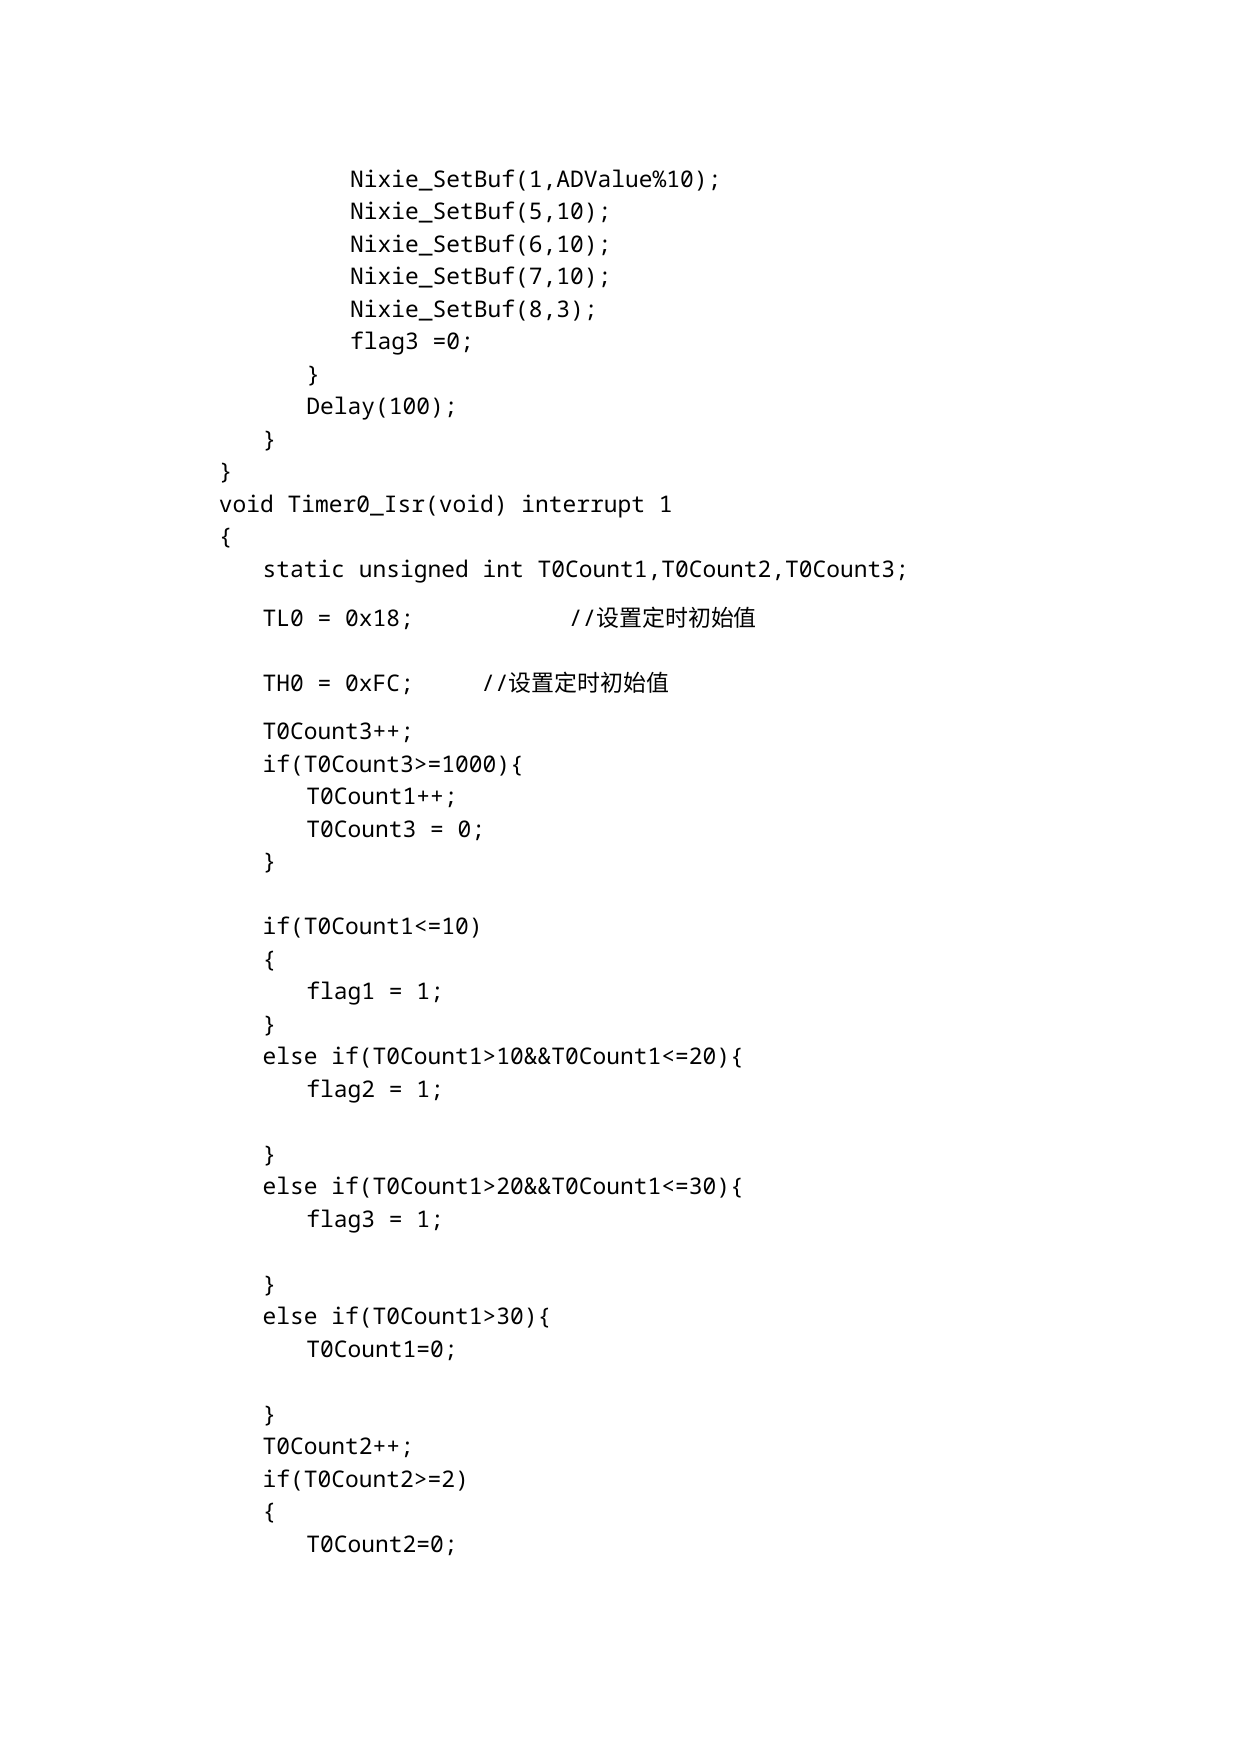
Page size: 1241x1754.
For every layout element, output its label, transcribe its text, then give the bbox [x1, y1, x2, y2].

list } [175, 454, 1240, 487]
list Nixie_SetBuf(6,10); [175, 227, 1240, 259]
list else if(T0Count1>10&&T0Count1<=20){ [175, 1039, 1240, 1072]
list Nixie_SetBuf(5,10); [175, 194, 1240, 227]
list } [175, 1267, 1240, 1299]
list } [175, 422, 1240, 454]
list void Timer0_Isr(void) interrupt 1 [175, 487, 1240, 519]
list T0Count3 = 0; [175, 812, 1240, 844]
list } [175, 1007, 1240, 1039]
list } [175, 1397, 1240, 1429]
list T0Count2=0; [175, 1527, 1240, 1559]
list } [175, 1137, 1240, 1169]
list } [175, 357, 1240, 389]
list else if(T0Count1>20&&T0Count1<=30){ [175, 1169, 1240, 1202]
list T0Count3++; [175, 714, 1240, 747]
list { [175, 519, 1240, 552]
list { [175, 1494, 1240, 1527]
list T0Count1++; [175, 779, 1240, 812]
list } [175, 844, 1240, 877]
list T0Count2++; [175, 1429, 1240, 1462]
list flag3 = 1; [175, 1202, 1240, 1234]
list Nixie_SetBuf(8,3); [175, 292, 1240, 324]
list flag1 = 1; [175, 974, 1240, 1007]
list T0Count1=0; [175, 1332, 1240, 1364]
list { [175, 942, 1240, 974]
list Delay(100); [175, 389, 1240, 422]
list if(T0Count1<=10) [175, 909, 1240, 942]
list static unsigned int T0Count1,T0Count2,T0Count3; [175, 552, 1240, 584]
list flag3 =0; [175, 324, 1240, 357]
list if(T0Count3>=1000){ [175, 747, 1240, 779]
list if(T0Count2>=2) [175, 1462, 1240, 1494]
list Nixie_SetBuf(7,10); [175, 259, 1240, 292]
list Nixie_SetBuf(1,ADValue%10); [175, 162, 1240, 194]
list TH0 = 0xFC; //设置定时初始值 [175, 649, 1240, 714]
list else if(T0Count1>30){ [175, 1299, 1240, 1332]
list TL0 = 0x18; //设置定时初始值 [175, 584, 1240, 649]
list flag2 = 1; [175, 1072, 1240, 1104]
